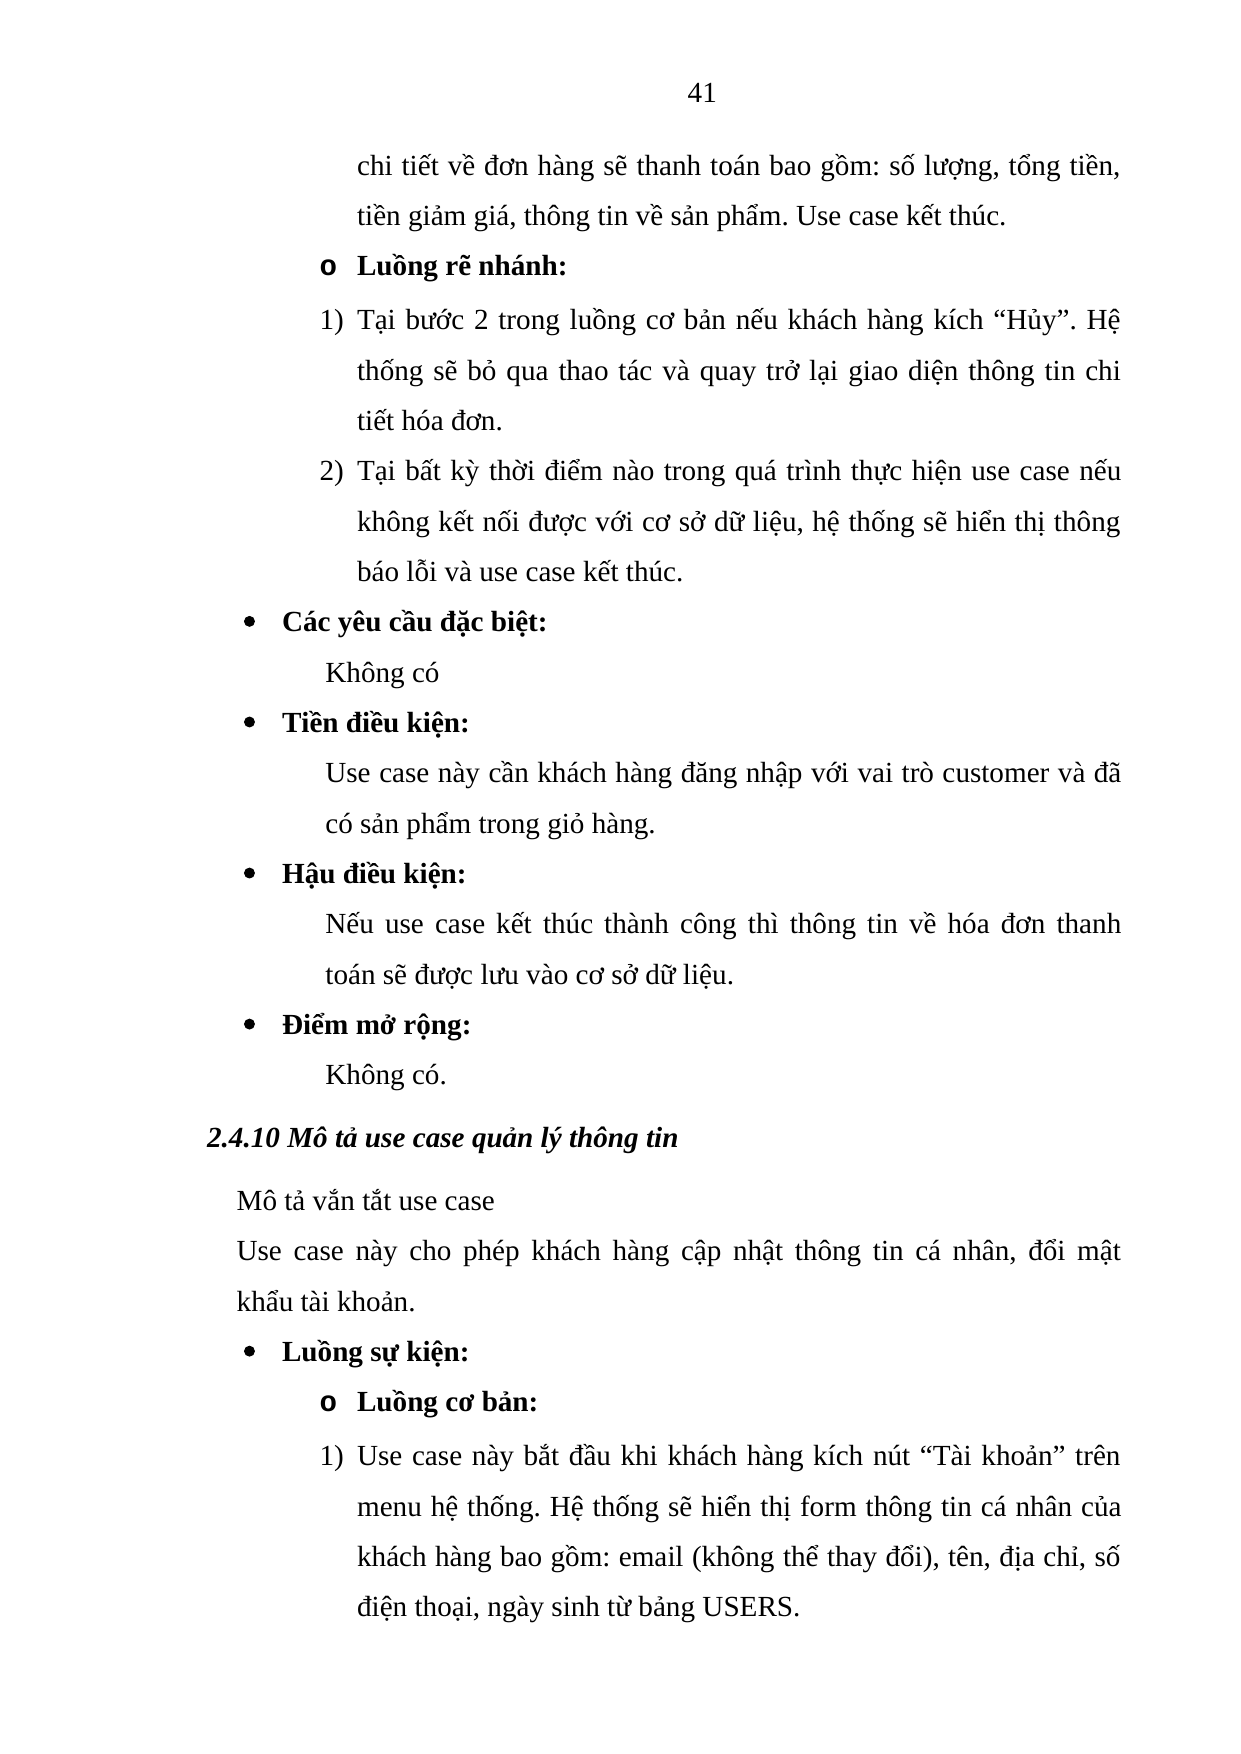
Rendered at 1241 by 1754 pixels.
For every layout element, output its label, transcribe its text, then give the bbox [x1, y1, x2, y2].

list Use case này bắt đầu khi khách hàng kích nút “Tài khoản” trên menu hệ thống. Hệ thống sẽ hiển thị form thông tin cá nhân của khách hàng bao gồm: email (không thể thay đổi), tên, địa chỉ, số điện thoại, ngày sinh từ bảng USERS. [319, 1438, 1122, 1623]
list Tại bước 2 trong luồng cơ bản nếu khách hàng kích “Hủy”. Hệ thống sẽ bỏ qua thao tác và quay trở lại giao diện thông tin chi tiết hóa đơn. [319, 302, 1122, 437]
list Tại bất kỳ thời điểm nào trong quá trình thực hiện use case nếu không kết nối được với cơ sở dữ liệu, hệ thống sẽ hiển thị thông báo lỗi và use case kết thúc. [319, 453, 1122, 587]
text Use case này cần khách hàng đăng nhập với vai trò customer và đã có sản phẩm trong giỏ hàng. [325, 755, 1122, 839]
list Luồng rẽ nhánh: [319, 248, 1122, 284]
text Không có [325, 655, 1122, 688]
subtitle Mô tả use case quản lý thông tin [207, 1120, 1122, 1154]
list Luồng cơ bản: [319, 1384, 1122, 1421]
text Nếu use case kết thúc thành công thì thông tin về hóa đơn thanh toán sẽ được lưu vào cơ sở dữ liệu. [325, 906, 1122, 990]
list Luồng sự kiện: [244, 1334, 1122, 1368]
list Tiền điều kiện: [244, 705, 1122, 739]
list Các yêu cầu đặc biệt: [244, 604, 1122, 638]
text Use case này cho phép khách hàng cập nhật thông tin cá nhân, đổi mật khẩu tài khoản. [236, 1233, 1122, 1317]
text Không có. [325, 1057, 1122, 1091]
text Mô tả vắn tắt use case [236, 1183, 1122, 1217]
list Hậu điều kiện: [244, 856, 1122, 890]
list Điểm mở rộng: [244, 1007, 1122, 1041]
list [319, 148, 1122, 232]
